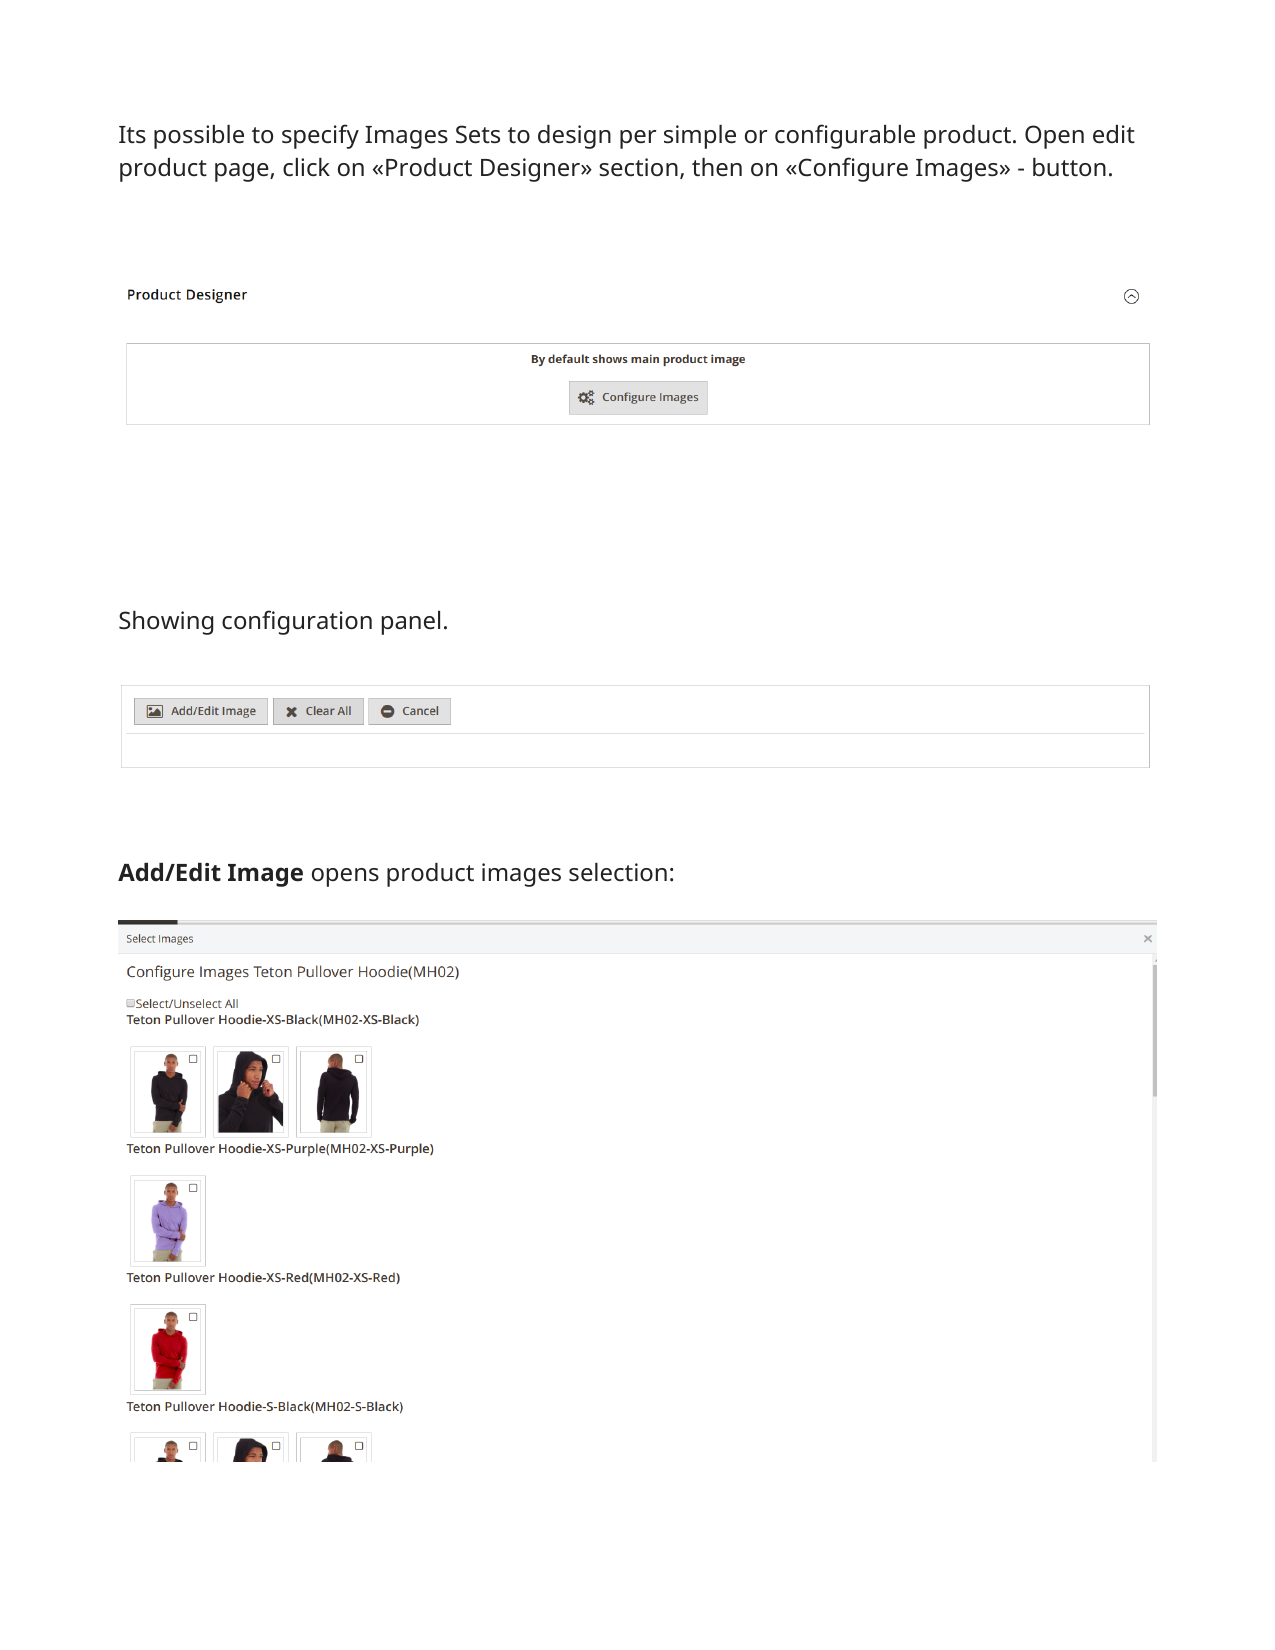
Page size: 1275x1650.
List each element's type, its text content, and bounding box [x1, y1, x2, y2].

picture [118, 668, 1157, 791]
text Add/Edit Image opens product images selection: [118, 855, 1157, 888]
picture [118, 920, 1157, 1462]
text Its possible to specify Images Sets to design per simple or configurable product. Open edit product page, click on «Product Designer» section, then on «Configure Images» - button. [118, 118, 1157, 183]
text Showing configuration panel. [118, 604, 1157, 636]
picture [118, 281, 1157, 445]
